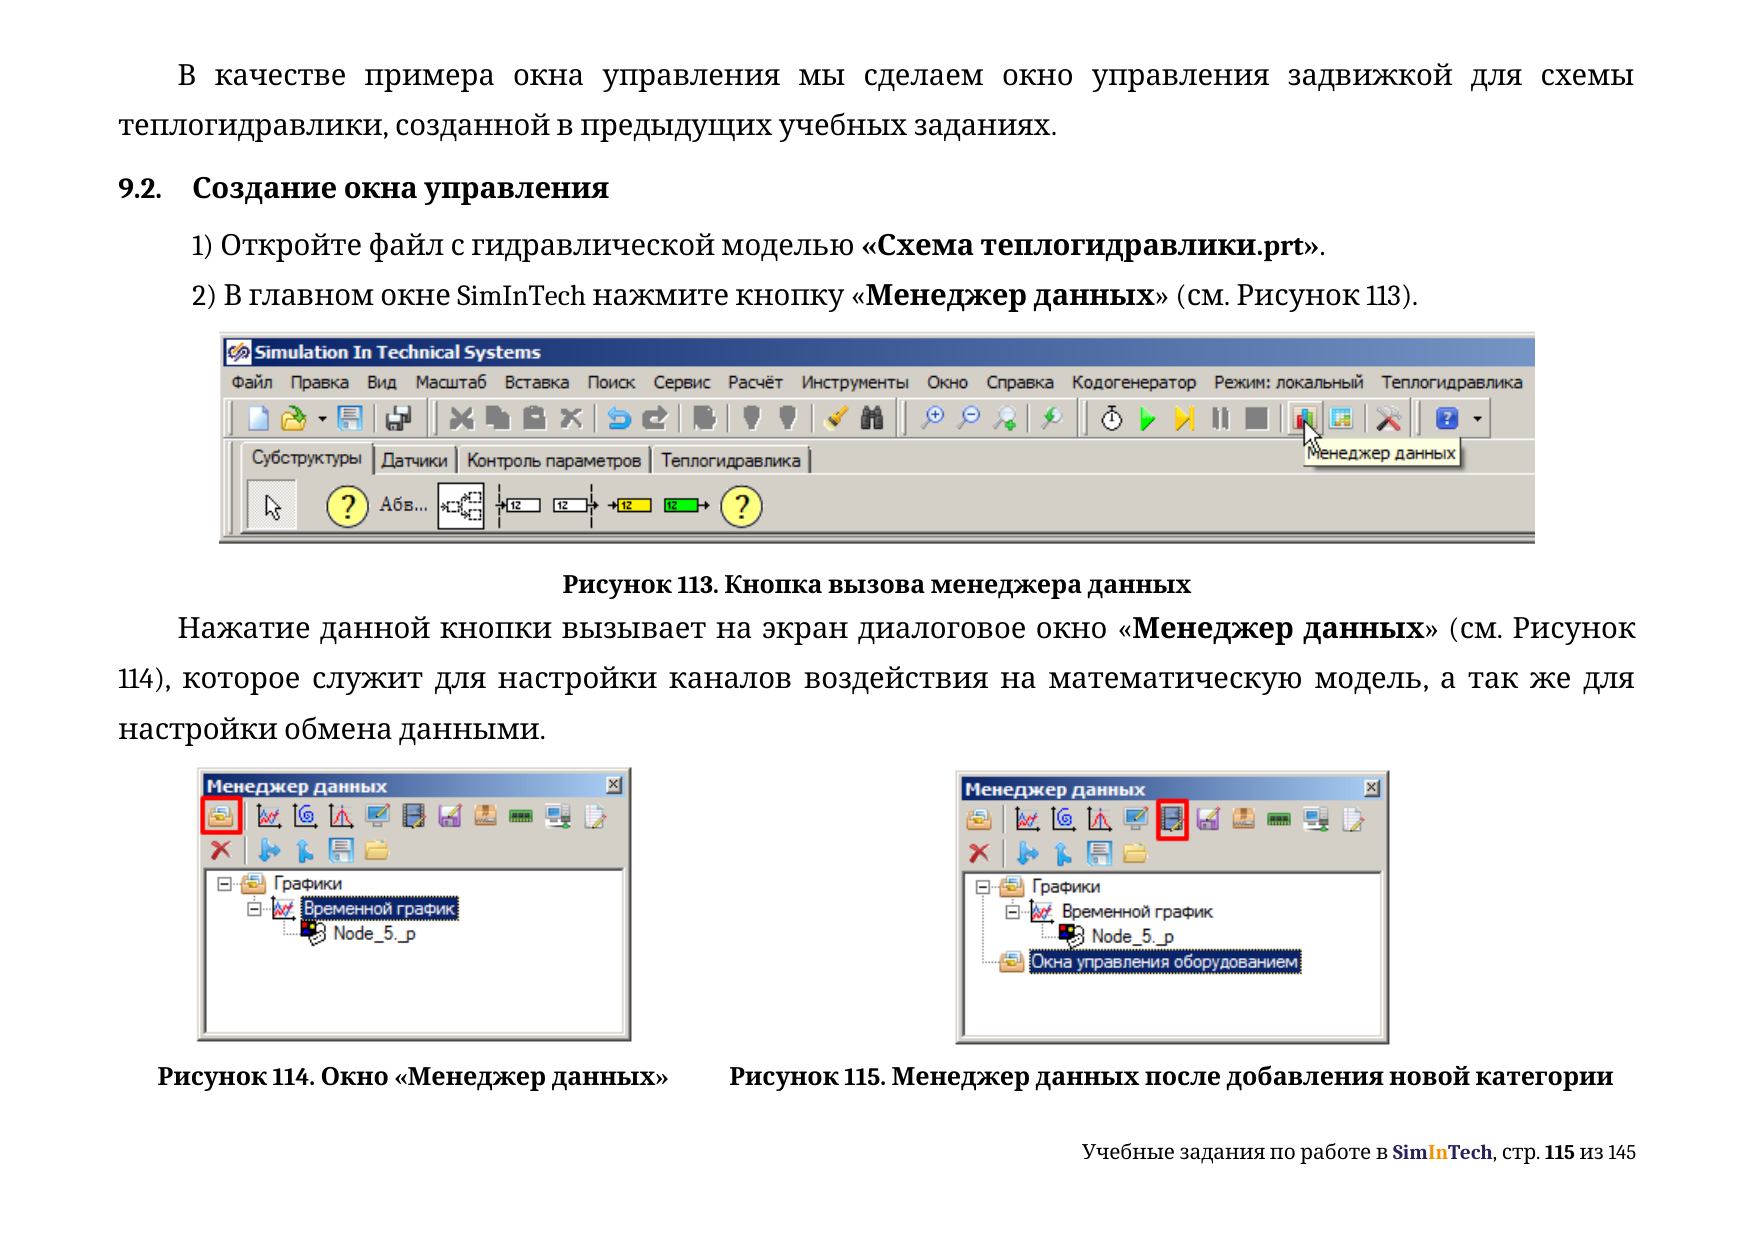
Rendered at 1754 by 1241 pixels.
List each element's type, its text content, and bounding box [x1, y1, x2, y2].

table_header [118, 763, 708, 1063]
subtitle Создание окна управления [118, 172, 1636, 206]
text В качестве примера окна управления мы сделаем окно управления задвижкой для схемы теплогидравлики, созданной в предыдущих учебных заданиях. [118, 59, 1636, 143]
list Откройте файл с гидравлической моделью «Схема теплогидравлики.prt». [118, 229, 1636, 262]
table_header [708, 763, 1635, 1063]
picture [219, 329, 1535, 555]
picture [948, 763, 1396, 1051]
picture [188, 763, 638, 1048]
